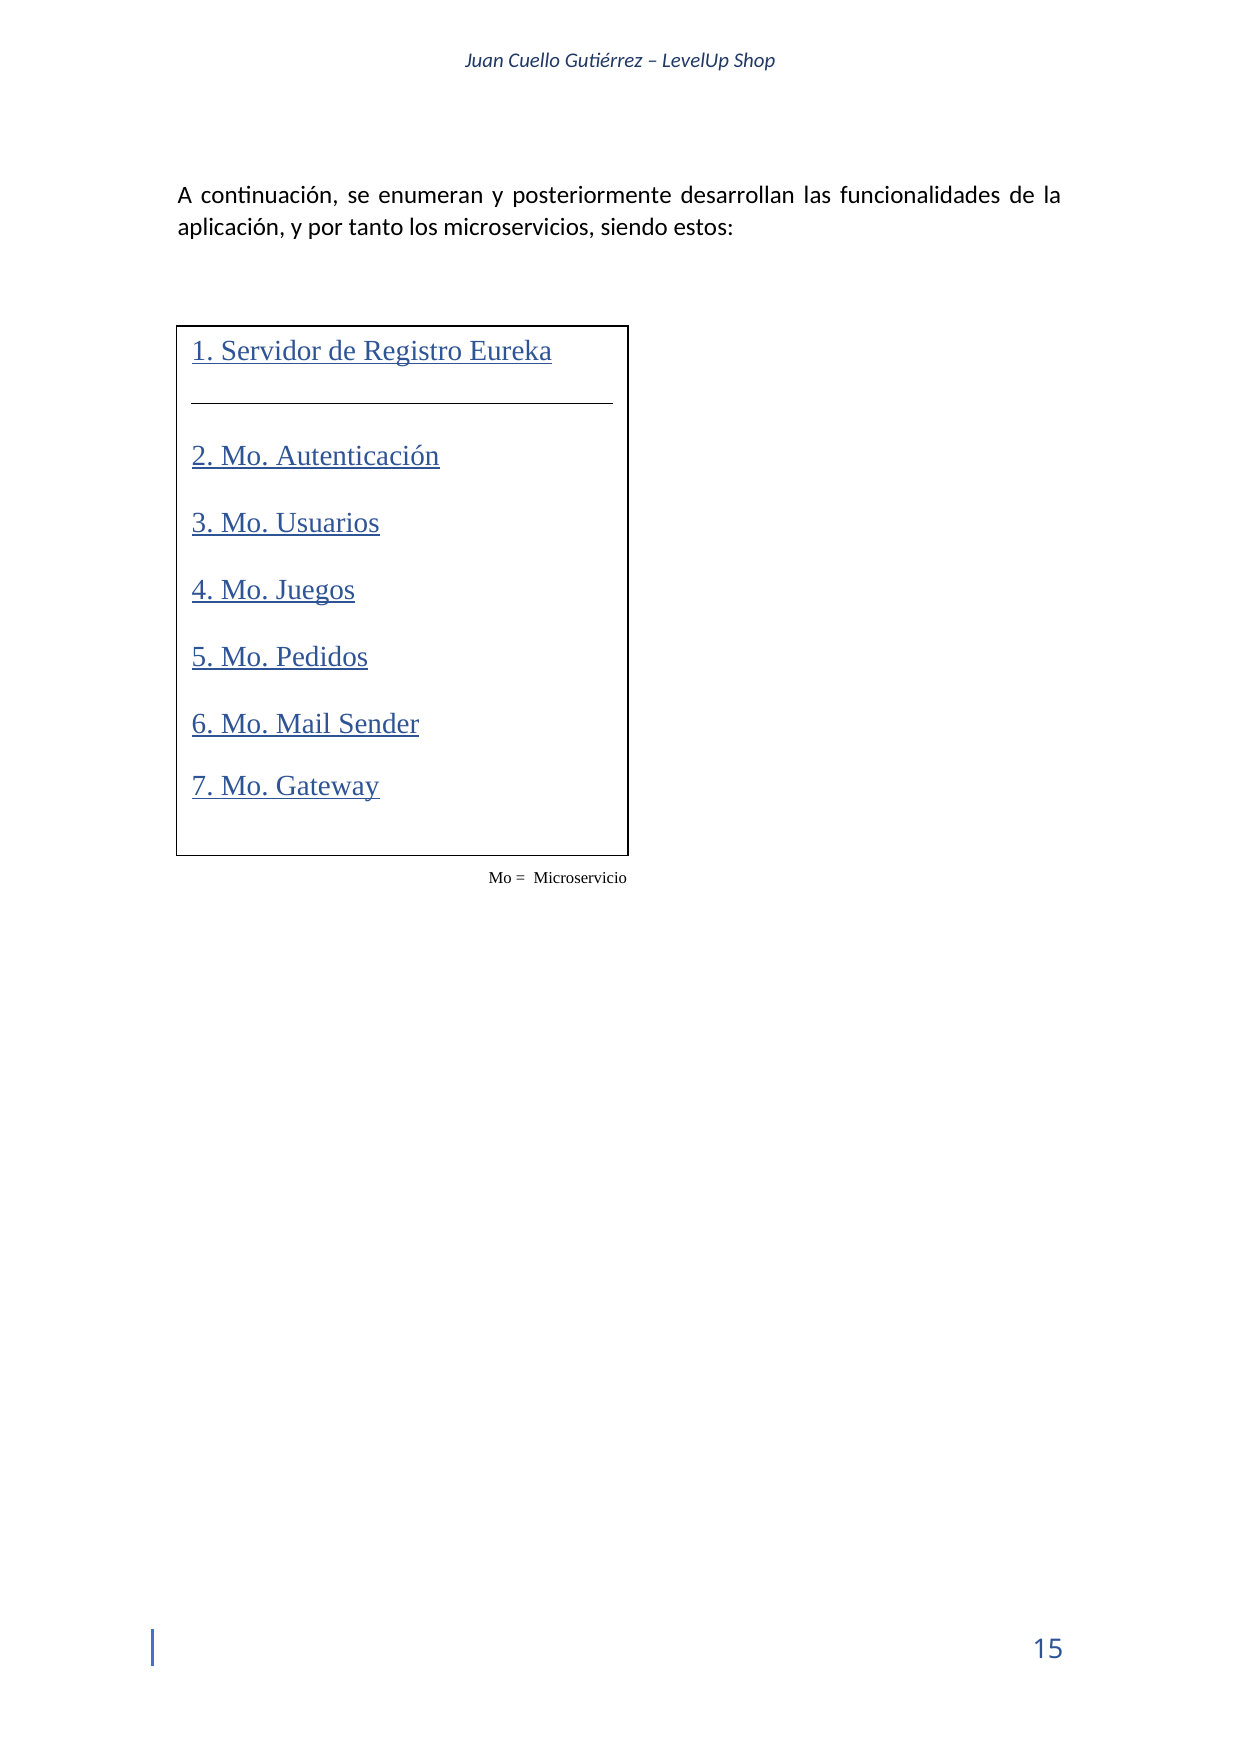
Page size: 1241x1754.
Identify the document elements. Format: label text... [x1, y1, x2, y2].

text A continuación, se enumeran y posteriormente desarrollan las funcionalidades de la aplicación, y por tanto los microservicios, siendo estos: [177, 179, 1063, 241]
